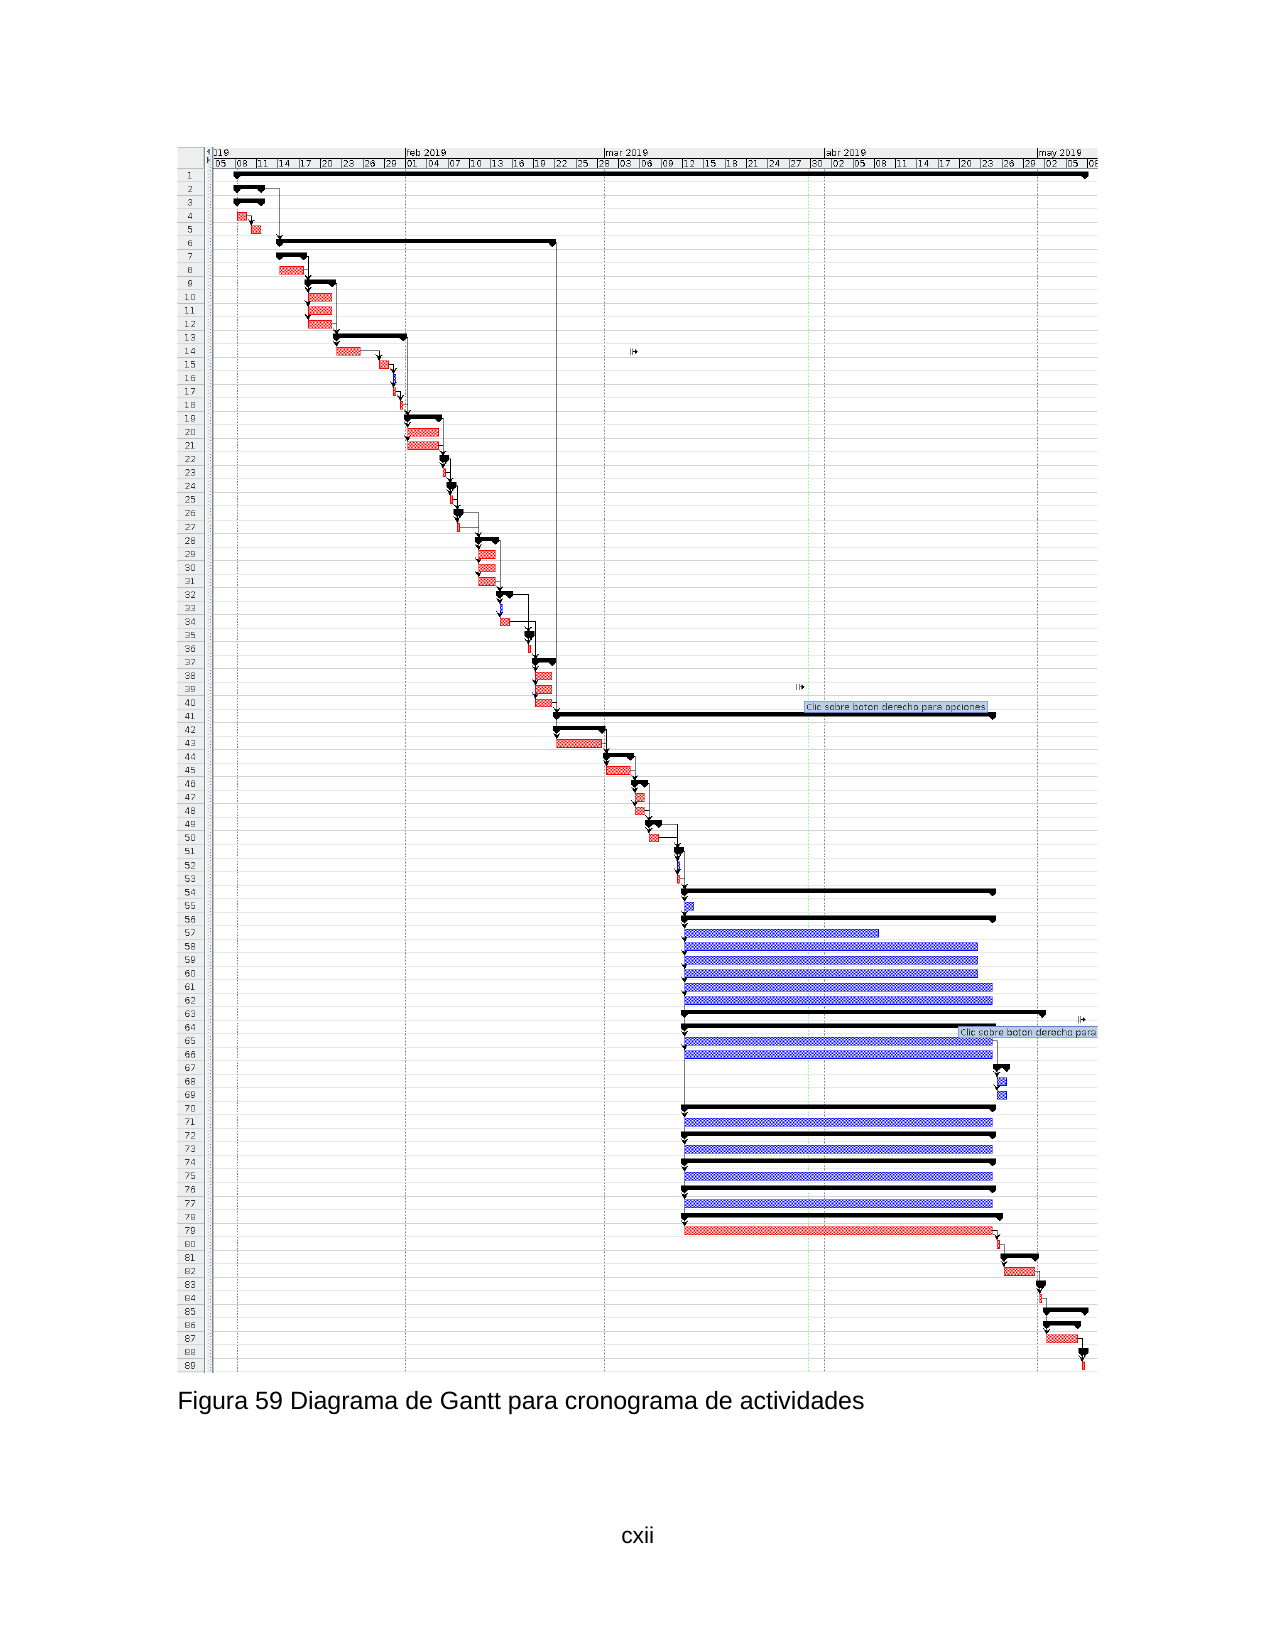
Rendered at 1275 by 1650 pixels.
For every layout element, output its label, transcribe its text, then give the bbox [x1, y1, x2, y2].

text Figura 59 Diagrama de Gantt para cronograma de actividades [177, 1386, 1098, 1415]
picture [177, 147, 1098, 1373]
